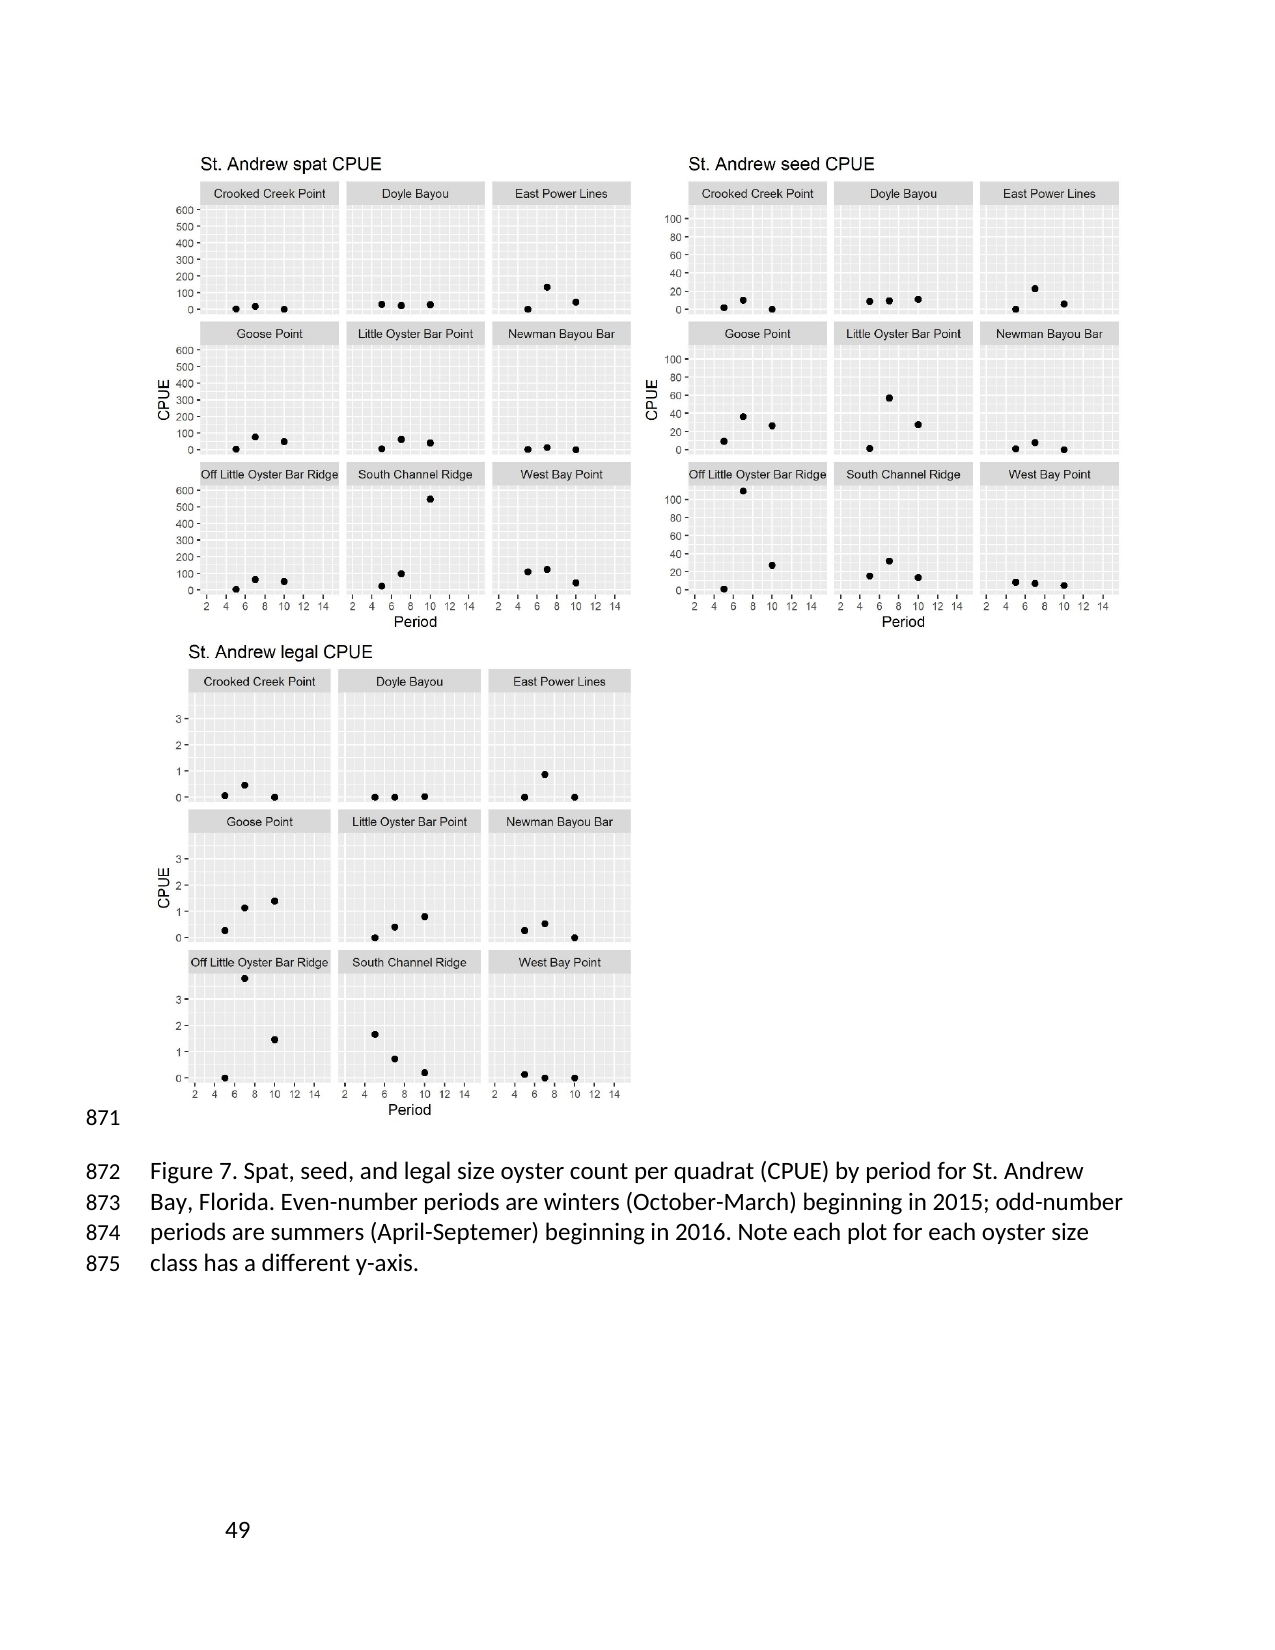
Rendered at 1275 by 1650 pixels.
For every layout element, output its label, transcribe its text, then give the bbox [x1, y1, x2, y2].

picture [150, 150, 1125, 1125]
text Figure 7. Spat, seed, and legal size oyster count per quadrat (CPUE) by period for St. Andrew Bay, Florida. Even-number periods are winters (October-March) beginning in 2015; odd-number periods are summers (April-Septemer) beginning in 2016. Note each plot for each oyster size class has a different y-axis. [150, 1156, 1125, 1278]
